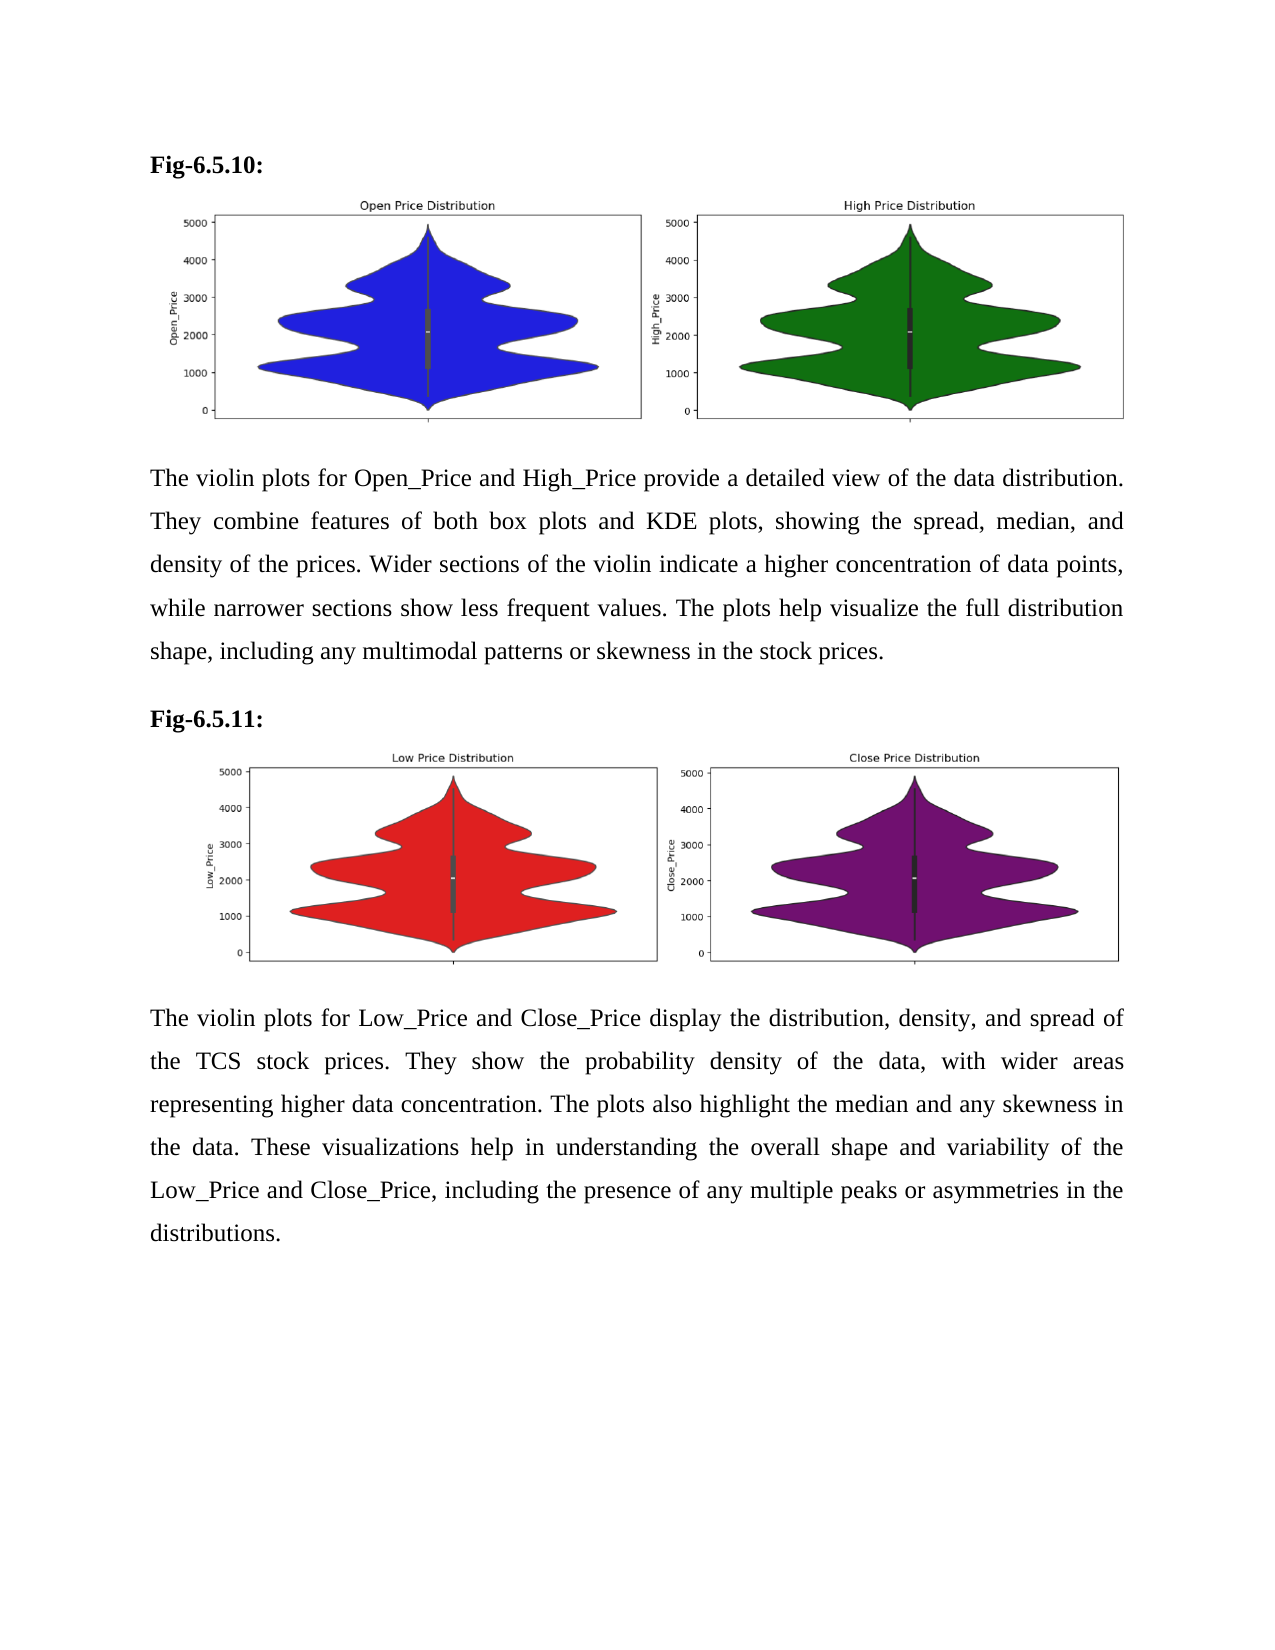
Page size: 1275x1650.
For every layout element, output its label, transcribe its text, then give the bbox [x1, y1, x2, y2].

text Fig-6.5.10: [150, 150, 1125, 191]
picture [150, 191, 1125, 426]
text The violin plots for Low_Price and Close_Price display the distribution, density, and spread of the TCS stock prices. They show the probability density of the data, with wider areas representing higher data concentration. The plots also highlight the median and any skewness in the data. These visualizations help in understanding the overall shape and variability of the Low_Price and Close_Price, including the presence of any multiple peaks or asymmetries in the distributions. [150, 1003, 1125, 1247]
text The violin plots for Open_Price and High_Price provide a detailed view of the data distribution. They combine features of both box plots and KDE plots, showing the spread, median, and density of the prices. Wider sections of the violin indicate a higher concentration of data points, while narrower sections show less frequent values. The plots help visualize the full distribution shape, including any multimodal patterns or skewness in the stock prices. [150, 463, 1125, 664]
picture [150, 745, 1125, 965]
text Fig-6.5.11: [150, 704, 1125, 745]
